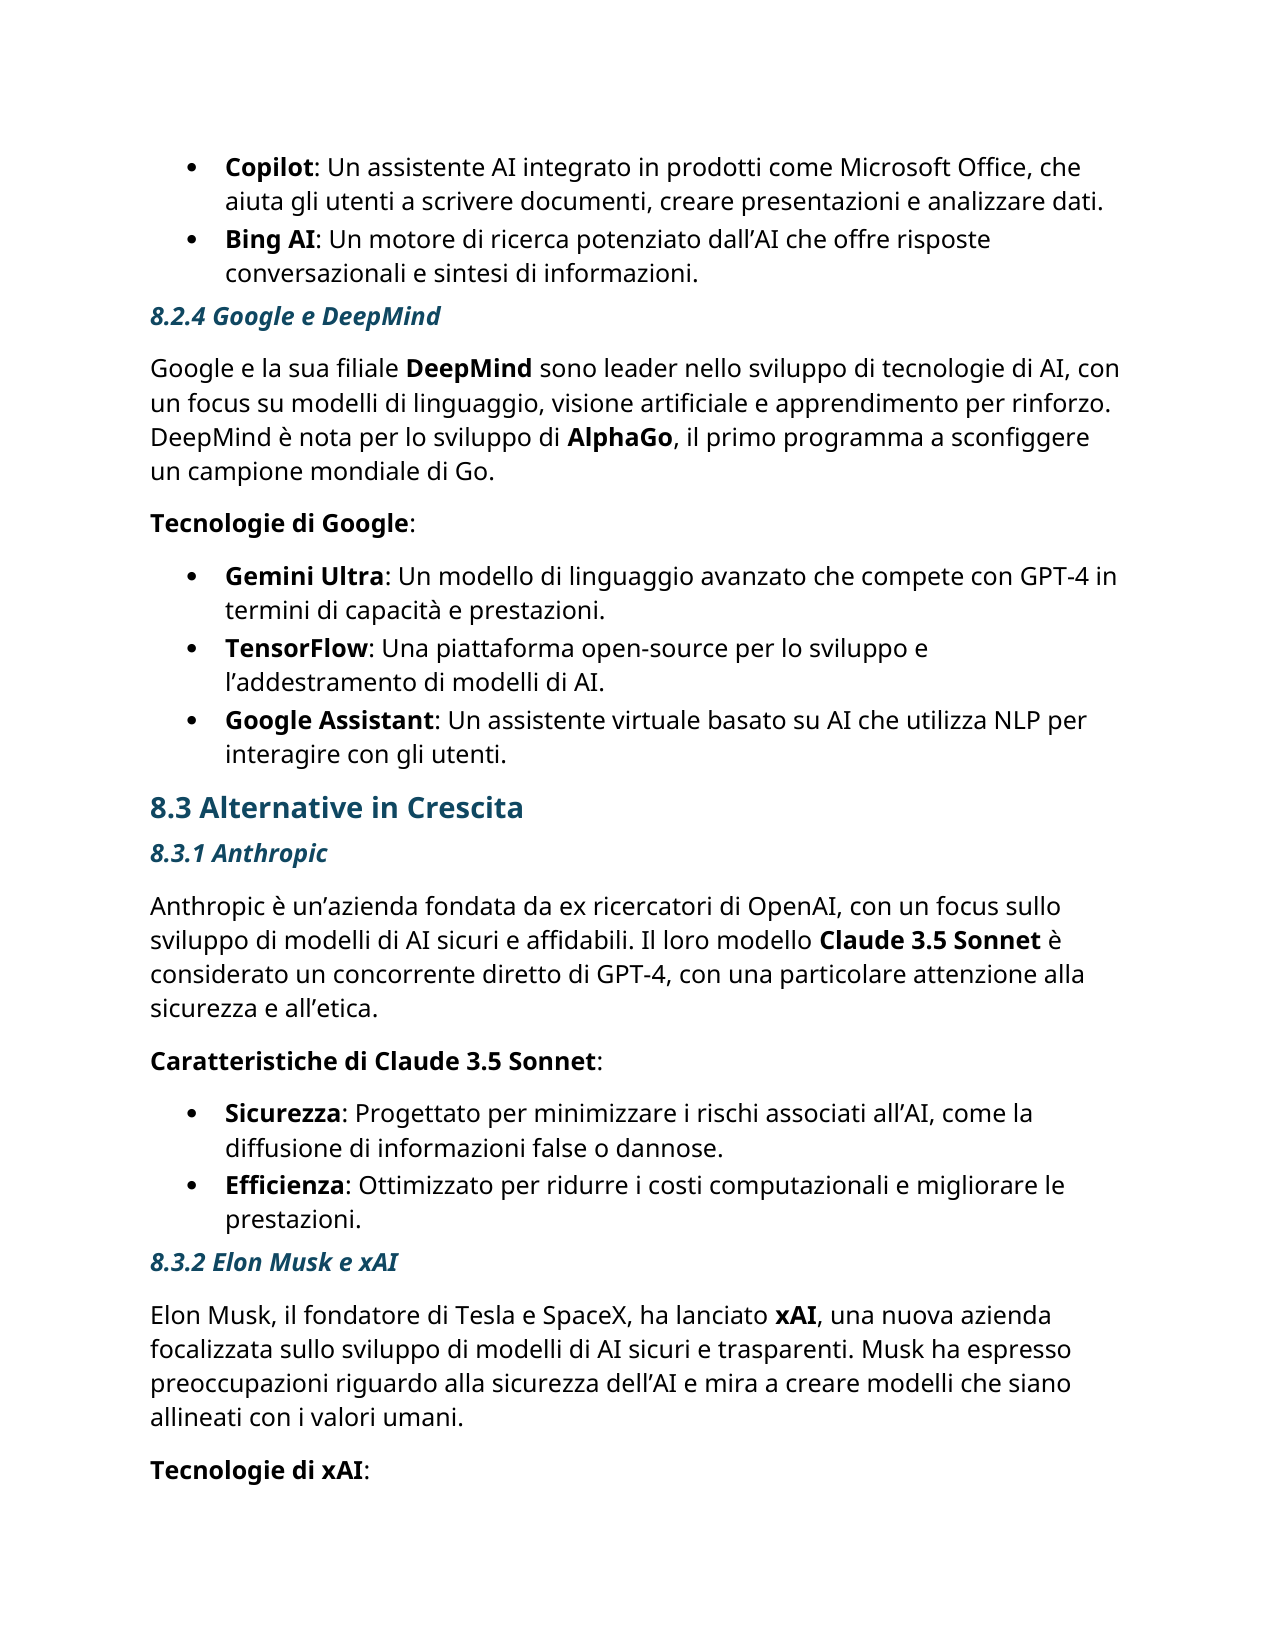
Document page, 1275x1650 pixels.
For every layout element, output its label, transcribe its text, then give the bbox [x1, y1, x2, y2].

text Elon Musk, il fondatore di Tesla e SpaceX, ha lanciato xAI, una nuova azienda focalizzata sullo sviluppo di modelli di AI sicuri e trasparenti. Musk ha espresso preoccupazioni riguardo alla sicurezza dell’AI e mira a creare modelli che siano allineati con i valori umani. [150, 1297, 1125, 1433]
text Tecnologie di Google: [150, 506, 1125, 540]
list Efficienza: Ottimizzato per ridurre i costi computazionali e migliorare le prestazioni. [187, 1168, 1125, 1236]
list Copilot: Un assistente AI integrato in prodotti come Microsoft Office, che aiuta gli utenti a scrivere documenti, creare presentazioni e analizzare dati. [187, 150, 1125, 218]
subtitle 8.2.4 Google e DeepMind [150, 298, 1125, 332]
subtitle 8.3 Alternative in Crescita [150, 787, 1125, 827]
subtitle 8.3.1 Anthropic [150, 836, 1125, 869]
list Bing AI: Un motore di ricerca potenziato dall’AI che offre risposte conversazionali e sintesi di informazioni. [187, 222, 1125, 290]
list Google Assistant: Un assistente virtuale basato su AI che utilizza NLP per interagire con gli utenti. [187, 703, 1125, 771]
text Tecnologie di xAI: [150, 1452, 1125, 1486]
text Google e la sua filiale DeepMind sono leader nello sviluppo di tecnologie di AI, con un focus su modelli di linguaggio, visione artificiale e apprendimento per rinforzo. DeepMind è nota per lo sviluppo di AlphaGo, il primo programma a sconfiggere un campione mondiale di Go. [150, 351, 1125, 487]
subtitle 8.3.2 Elon Musk e xAI [150, 1244, 1125, 1278]
list TensorFlow: Una piattaforma open-source per lo sviluppo e l’addestramento di modelli di AI. [187, 631, 1125, 699]
text Caratteristiche di Claude 3.5 Sonnet: [150, 1043, 1125, 1077]
text Anthropic è un’azienda fondata da ex ricercatori di OpenAI, con un focus sullo sviluppo di modelli di AI sicuri e affidabili. Il loro modello Claude 3.5 Sonnet è considerato un concorrente diretto di GPT-4, con una particolare attenzione alla sicurezza e all’etica. [150, 888, 1125, 1024]
list Sicurezza: Progettato per minimizzare i rischi associati all’AI, come la diffusione di informazioni false o dannose. [187, 1096, 1125, 1164]
list Gemini Ultra: Un modello di linguaggio avanzato che compete con GPT-4 in termini di capacità e prestazioni. [187, 559, 1125, 627]
